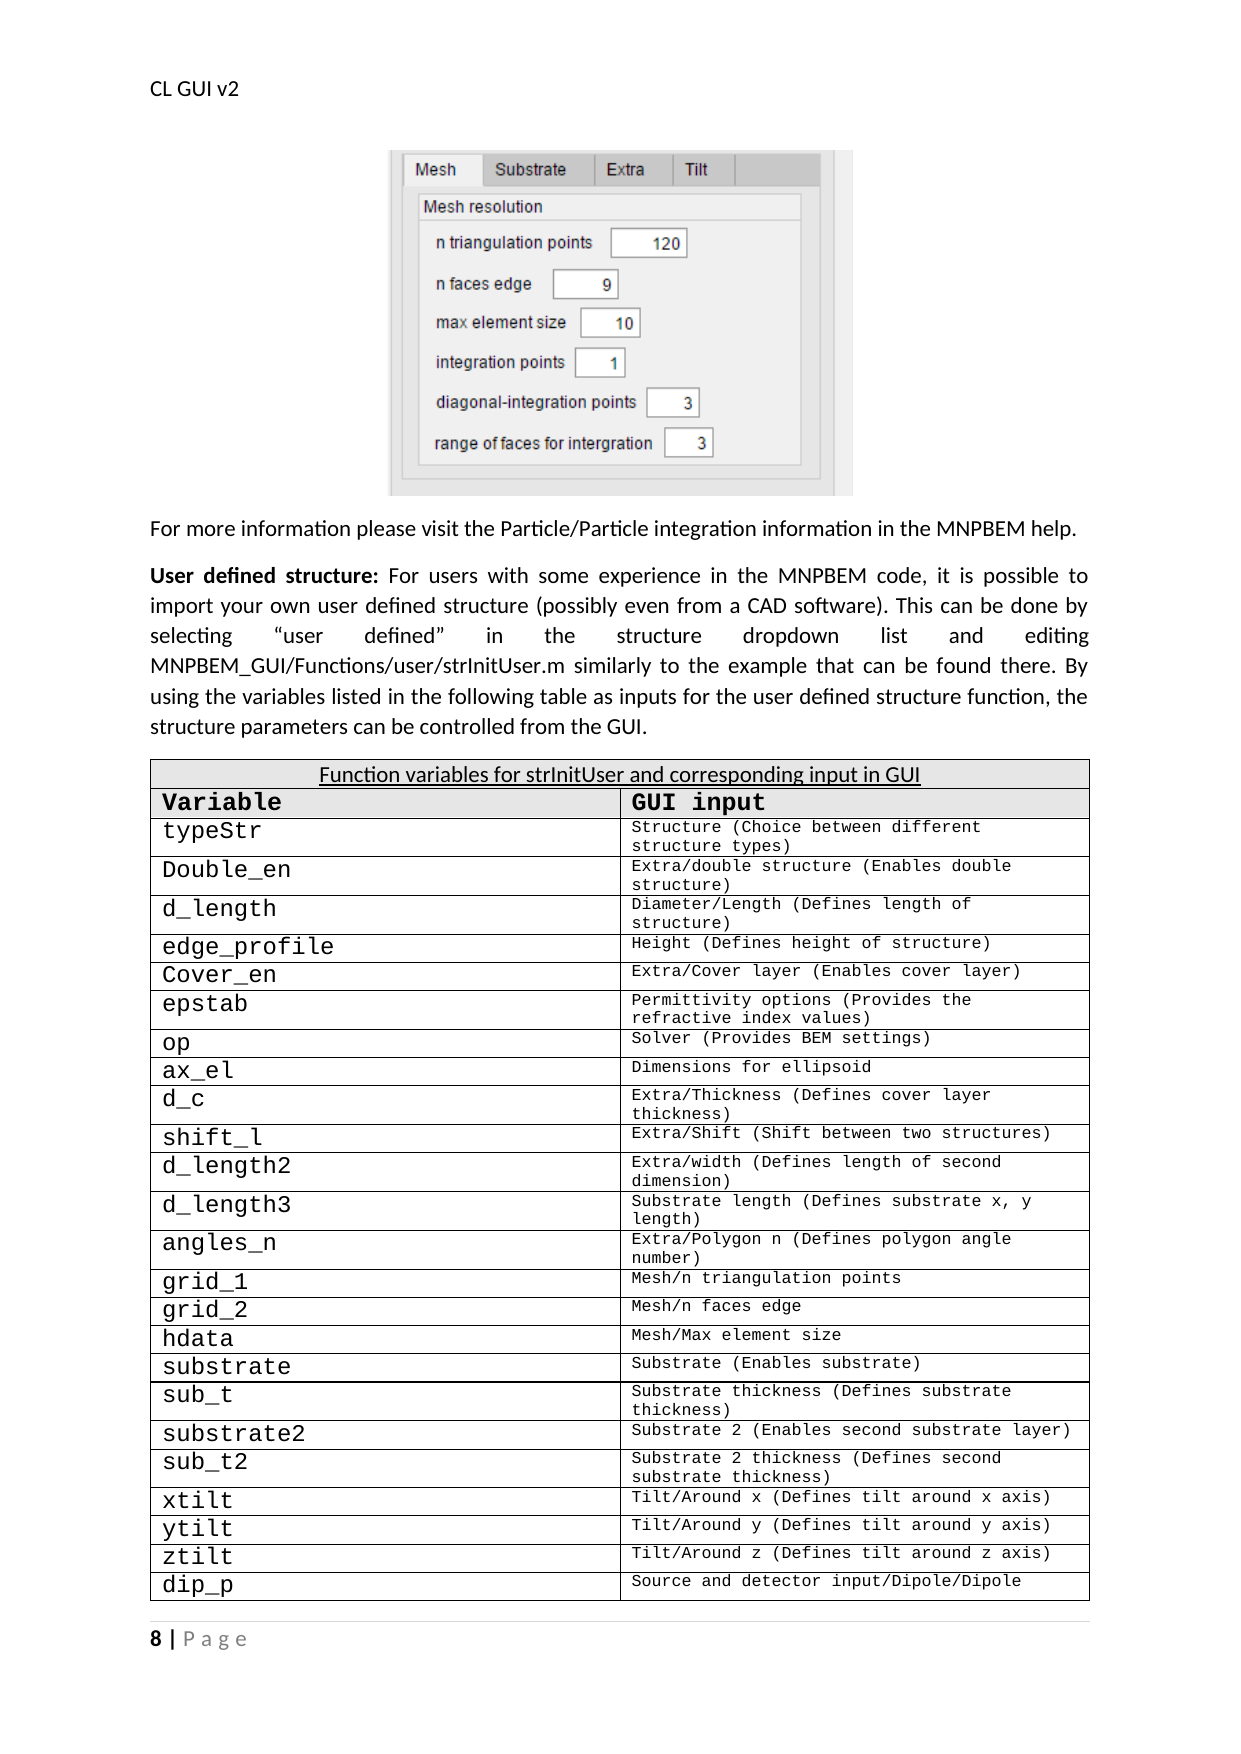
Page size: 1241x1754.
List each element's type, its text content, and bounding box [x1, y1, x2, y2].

table_cell grid_1 [151, 1270, 620, 1297]
table_cell Extra/double structure (Enables double structure) [621, 857, 1089, 895]
table_cell Permittivity options (Provides the refractive index values) [621, 991, 1089, 1029]
table_cell Extra/Polygon n (Defines polygon angle number) [621, 1231, 1089, 1268]
table_cell Mesh/Max element size [621, 1326, 1089, 1353]
text For more information please visit the Particle/Particle integration information in the MNPBEM help. [150, 514, 1090, 542]
table_cell Tilt/Around y (Defines tilt around y axis) [621, 1516, 1089, 1544]
table_cell ax_el [151, 1058, 620, 1085]
table_cell Dimensions for ellipsoid [621, 1058, 1089, 1085]
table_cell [621, 1573, 1089, 1600]
table_cell Substrate 2 (Enables second substrate layer) [621, 1421, 1089, 1448]
table_cell Mesh/n triangulation points [621, 1270, 1089, 1297]
table_cell op [151, 1030, 620, 1057]
table_cell Tilt/Around z (Defines tilt around z axis) [621, 1545, 1089, 1572]
table_cell Extra/Cover layer (Enables cover layer) [621, 963, 1089, 990]
table_cell Tilt/Around x (Defines tilt around x axis) [621, 1488, 1089, 1515]
table_cell hdata [151, 1326, 620, 1353]
table_cell Extra/width (Defines length of second dimension) [621, 1153, 1089, 1191]
table_cell Extra/Thickness (Defines cover layer thickness) [621, 1086, 1089, 1124]
table_cell sub_t2 [151, 1450, 620, 1487]
table_cell ytilt [151, 1516, 620, 1544]
table_cell d_c [151, 1086, 620, 1124]
table_cell Substrate thickness (Defines substrate thickness) [621, 1383, 1089, 1420]
table_cell grid_2 [151, 1298, 620, 1325]
table_cell d_length3 [151, 1192, 620, 1230]
table_cell ztilt [151, 1545, 620, 1572]
picture [387, 150, 853, 496]
table_cell xtilt [151, 1488, 620, 1515]
table_cell substrate [151, 1354, 620, 1381]
table_cell d_length [151, 896, 620, 934]
table_cell typeStr [151, 819, 620, 856]
table_cell shift_l [151, 1125, 620, 1152]
table_cell Height (Defines height of structure) [621, 935, 1089, 962]
table_cell edge_profile [151, 935, 620, 962]
table_cell Substrate (Enables substrate) [621, 1354, 1089, 1381]
table_cell Structure (Choice between different structure types) [621, 819, 1089, 856]
table_cell Diameter/Length (Defines length of structure) [621, 896, 1089, 934]
table_cell Double_en [151, 857, 620, 895]
table_header Function variables for strInitUser and corresponding input in GUI [151, 760, 1089, 788]
table_cell GUI input [621, 789, 1089, 817]
table_cell Mesh/n faces edge [621, 1298, 1089, 1325]
table_cell Cover_en [151, 963, 620, 990]
table_cell epstab [151, 991, 620, 1029]
table_cell Substrate 2 thickness (Defines second substrate thickness) [621, 1450, 1089, 1487]
table_cell dip_p [151, 1573, 620, 1600]
table_cell Variable [151, 789, 620, 817]
table_cell sub_t [151, 1383, 620, 1420]
table_cell angles_n [151, 1231, 620, 1268]
table_cell substrate2 [151, 1421, 620, 1448]
table_cell Solver (Provides BEM settings) [621, 1030, 1089, 1057]
table_cell Substrate length (Defines substrate x, y length) [621, 1192, 1089, 1230]
text User defined structure: For users with some experience in the MNPBEM code, it is possible to import your own user defined structure (possibly even from a CAD software). This can be done by selecting “user defined” in the structure dropdown list and editing MNPBEM_GUI/Functions/user/strInitUser.m similarly to the example that can be found there. By using the variables listed in the following table as inputs for the user defined structure function, the structure parameters can be controlled from the GUI. [150, 561, 1090, 740]
table_cell d_length2 [151, 1153, 620, 1191]
table_cell Extra/Shift (Shift between two structures) [621, 1125, 1089, 1152]
